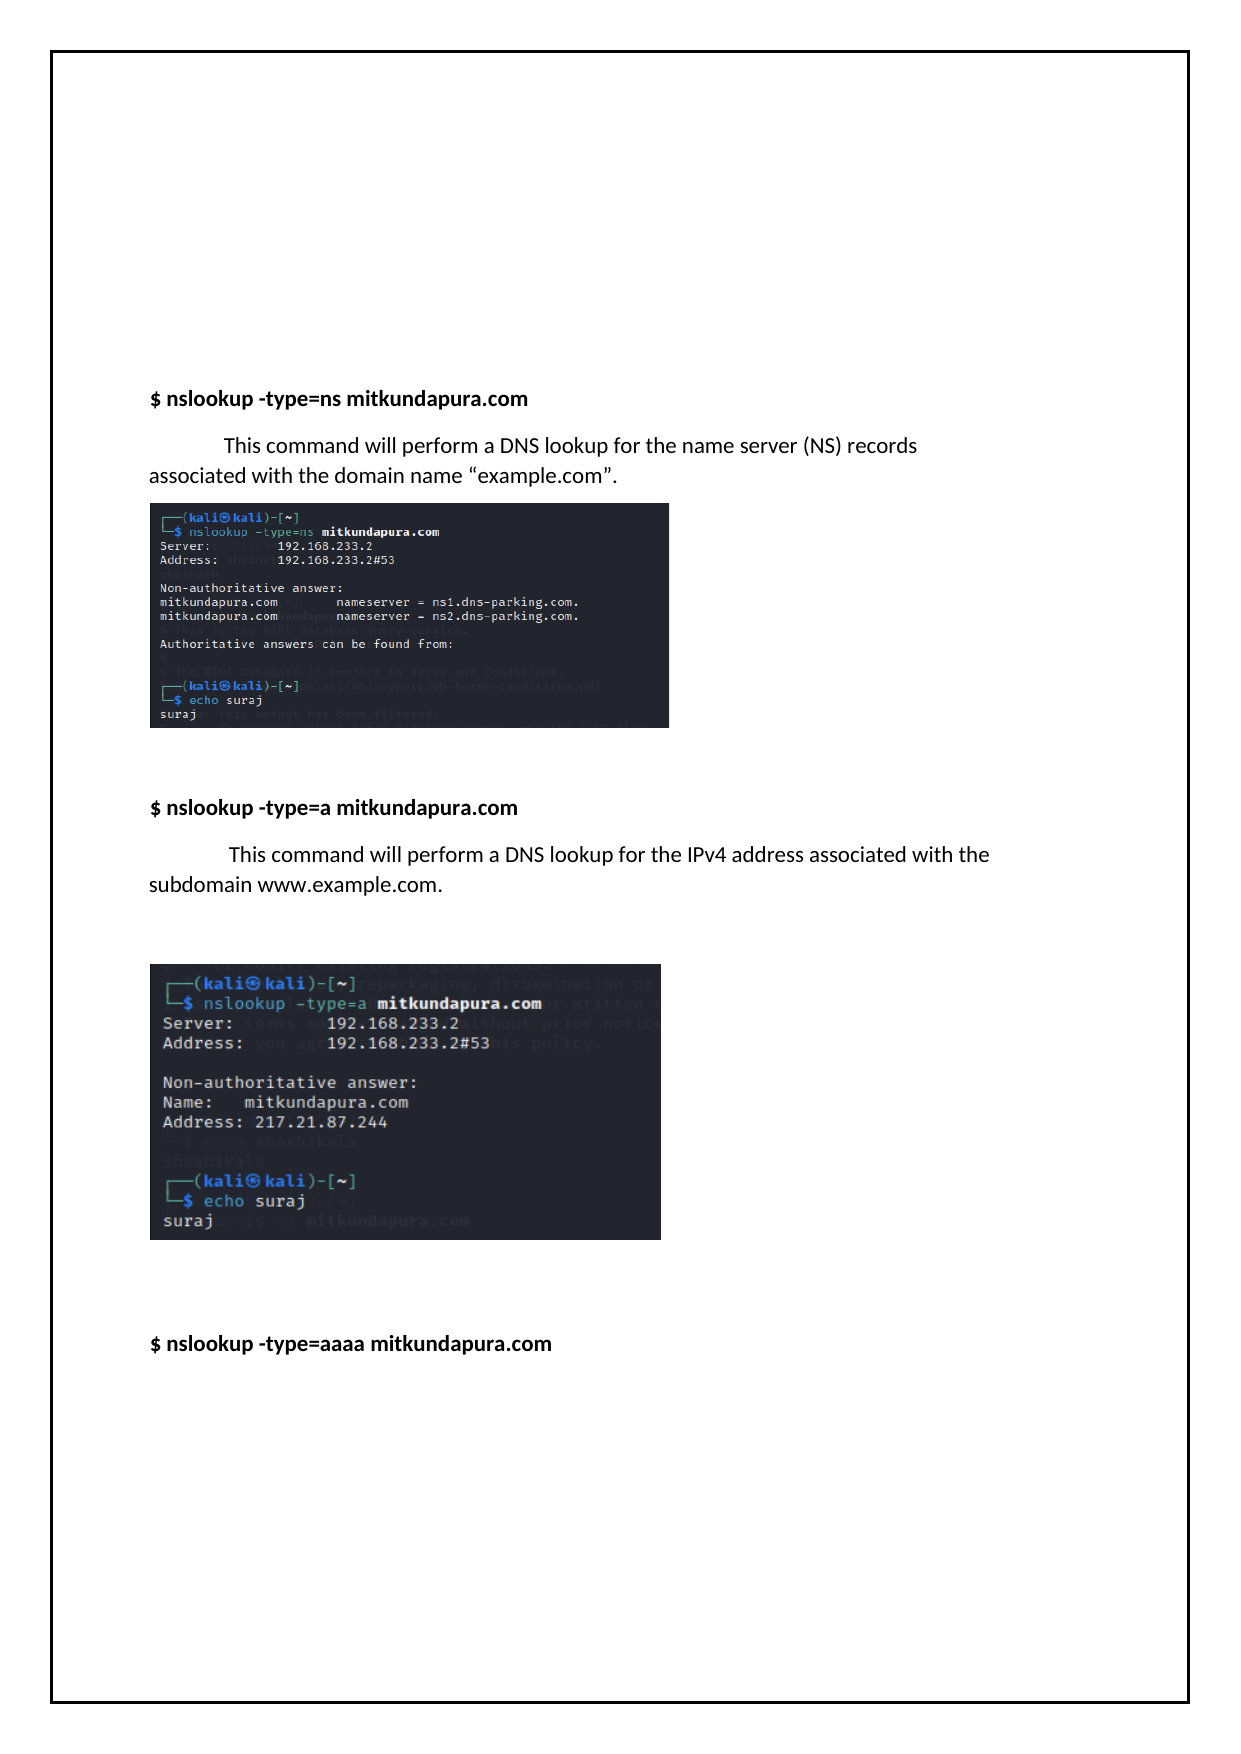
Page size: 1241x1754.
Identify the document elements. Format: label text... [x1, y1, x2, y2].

text This command will perform a DNS lookup for the name server (NS) records associated with the domain name “example.com”. [148, 431, 1012, 489]
text This command will perform a DNS lookup for the IPv4 address associated with the subdomain www.example.com. [148, 840, 1012, 898]
text $ nslookup -type=a mitkundapura.com [149, 793, 1012, 821]
text $ nslookup -type=aaaa mitkundapura.com [149, 1329, 1012, 1358]
text $ nslookup -type=ns mitkundapura.com [149, 384, 1012, 412]
picture [150, 964, 661, 1240]
picture [150, 503, 670, 728]
